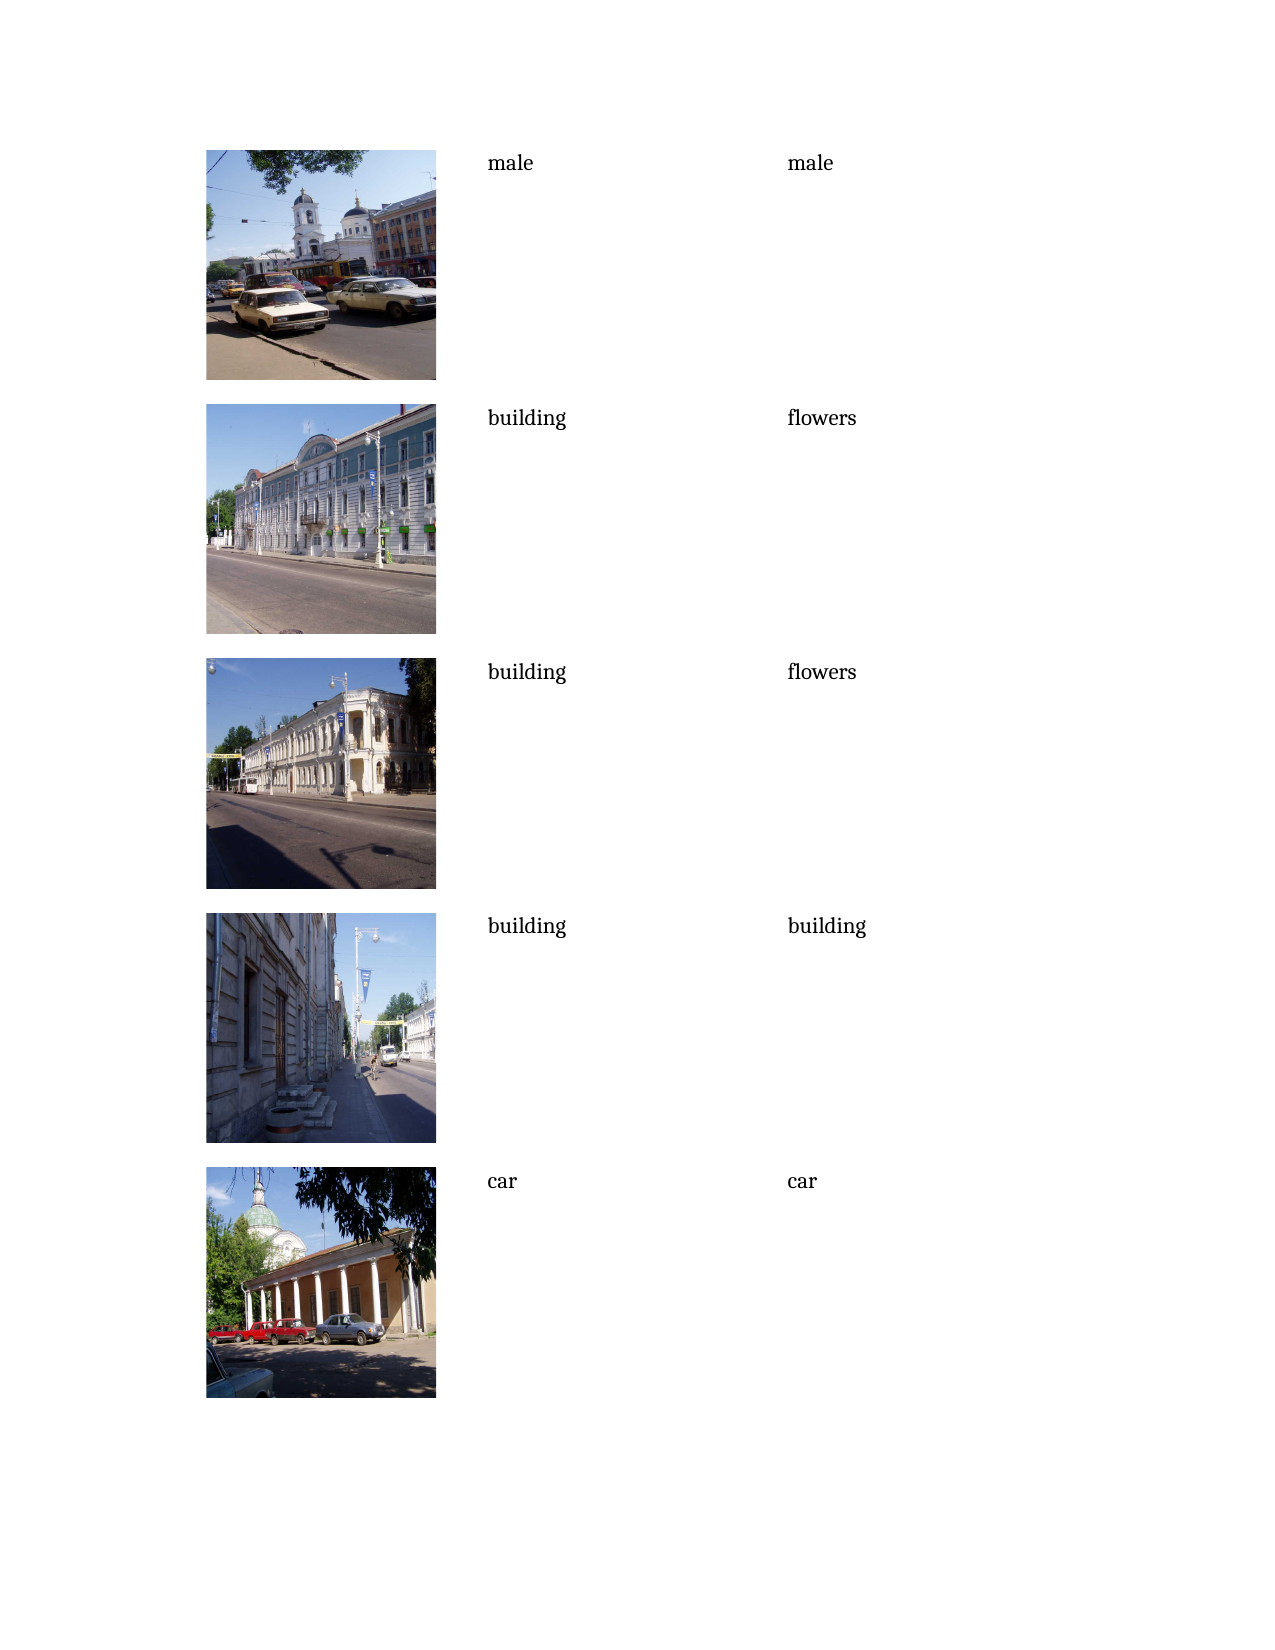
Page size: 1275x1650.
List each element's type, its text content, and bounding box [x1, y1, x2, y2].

table_cell building [776, 913, 1076, 1167]
table_cell car [776, 1168, 1076, 1422]
picture [206, 150, 437, 380]
picture [206, 658, 437, 889]
table_cell [176, 1168, 476, 1422]
table_cell male [476, 150, 776, 404]
table_cell male [776, 150, 1076, 404]
picture [206, 1167, 437, 1398]
picture [206, 404, 437, 634]
table_cell car [476, 1168, 776, 1422]
table_cell building [476, 913, 776, 1167]
table_cell building [476, 404, 776, 659]
table_cell flowers [776, 404, 1076, 659]
table_cell flowers [776, 659, 1076, 913]
table_cell [176, 150, 476, 404]
table_cell [176, 913, 476, 1167]
picture [206, 913, 437, 1143]
table_cell [176, 659, 476, 913]
table_cell [176, 404, 476, 659]
table_cell building [476, 659, 776, 913]
